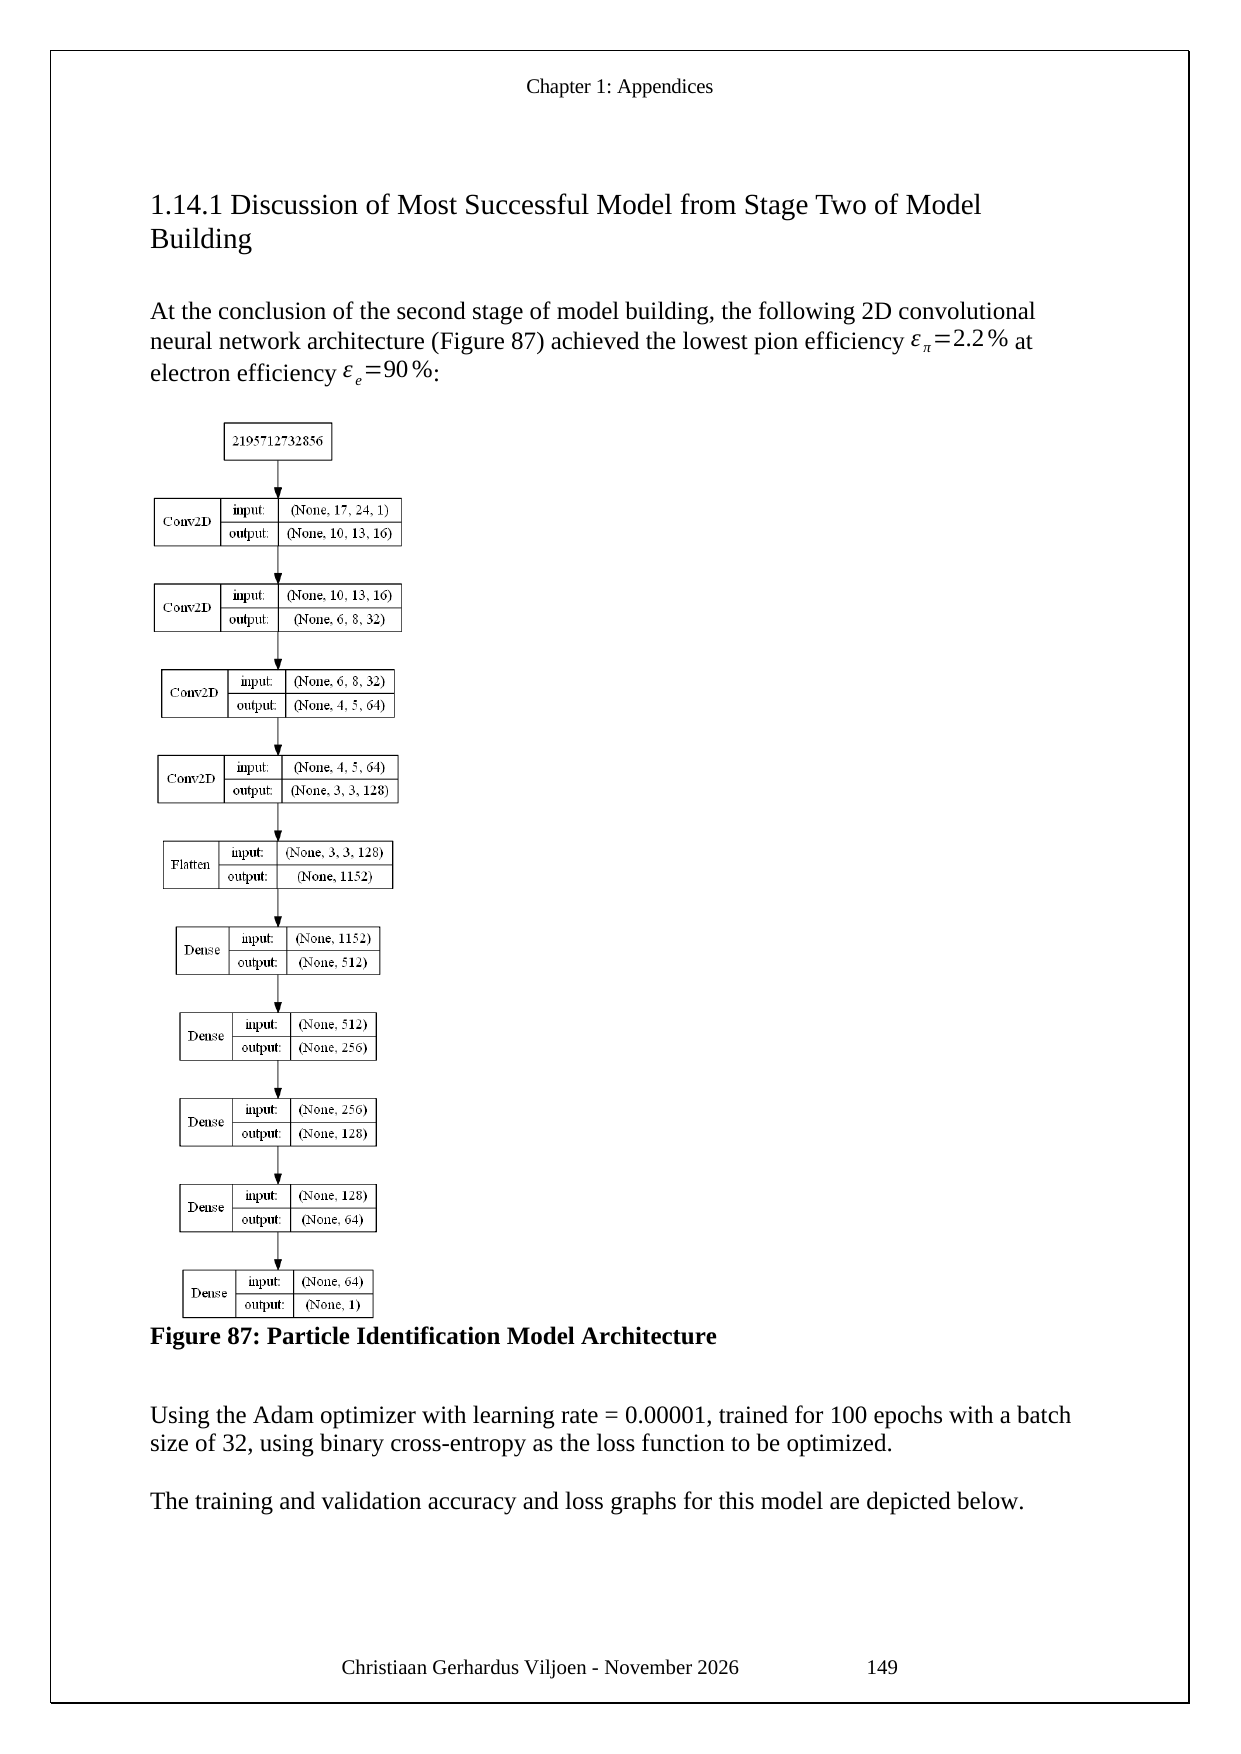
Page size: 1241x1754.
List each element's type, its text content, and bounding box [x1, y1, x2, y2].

picture [150, 418, 405, 1322]
text Using the Adam optimizer with learning rate = 0.00001, trained for 100 epochs with a batch size of 32, using binary cross-entropy as the loss function to be optimized. [150, 1400, 1089, 1457]
text The training and validation accuracy and loss graphs for this model are depicted below. [150, 1486, 1089, 1515]
subtitle Discussion of Most Successful Model from Stage Two of Model Building [150, 187, 1089, 254]
